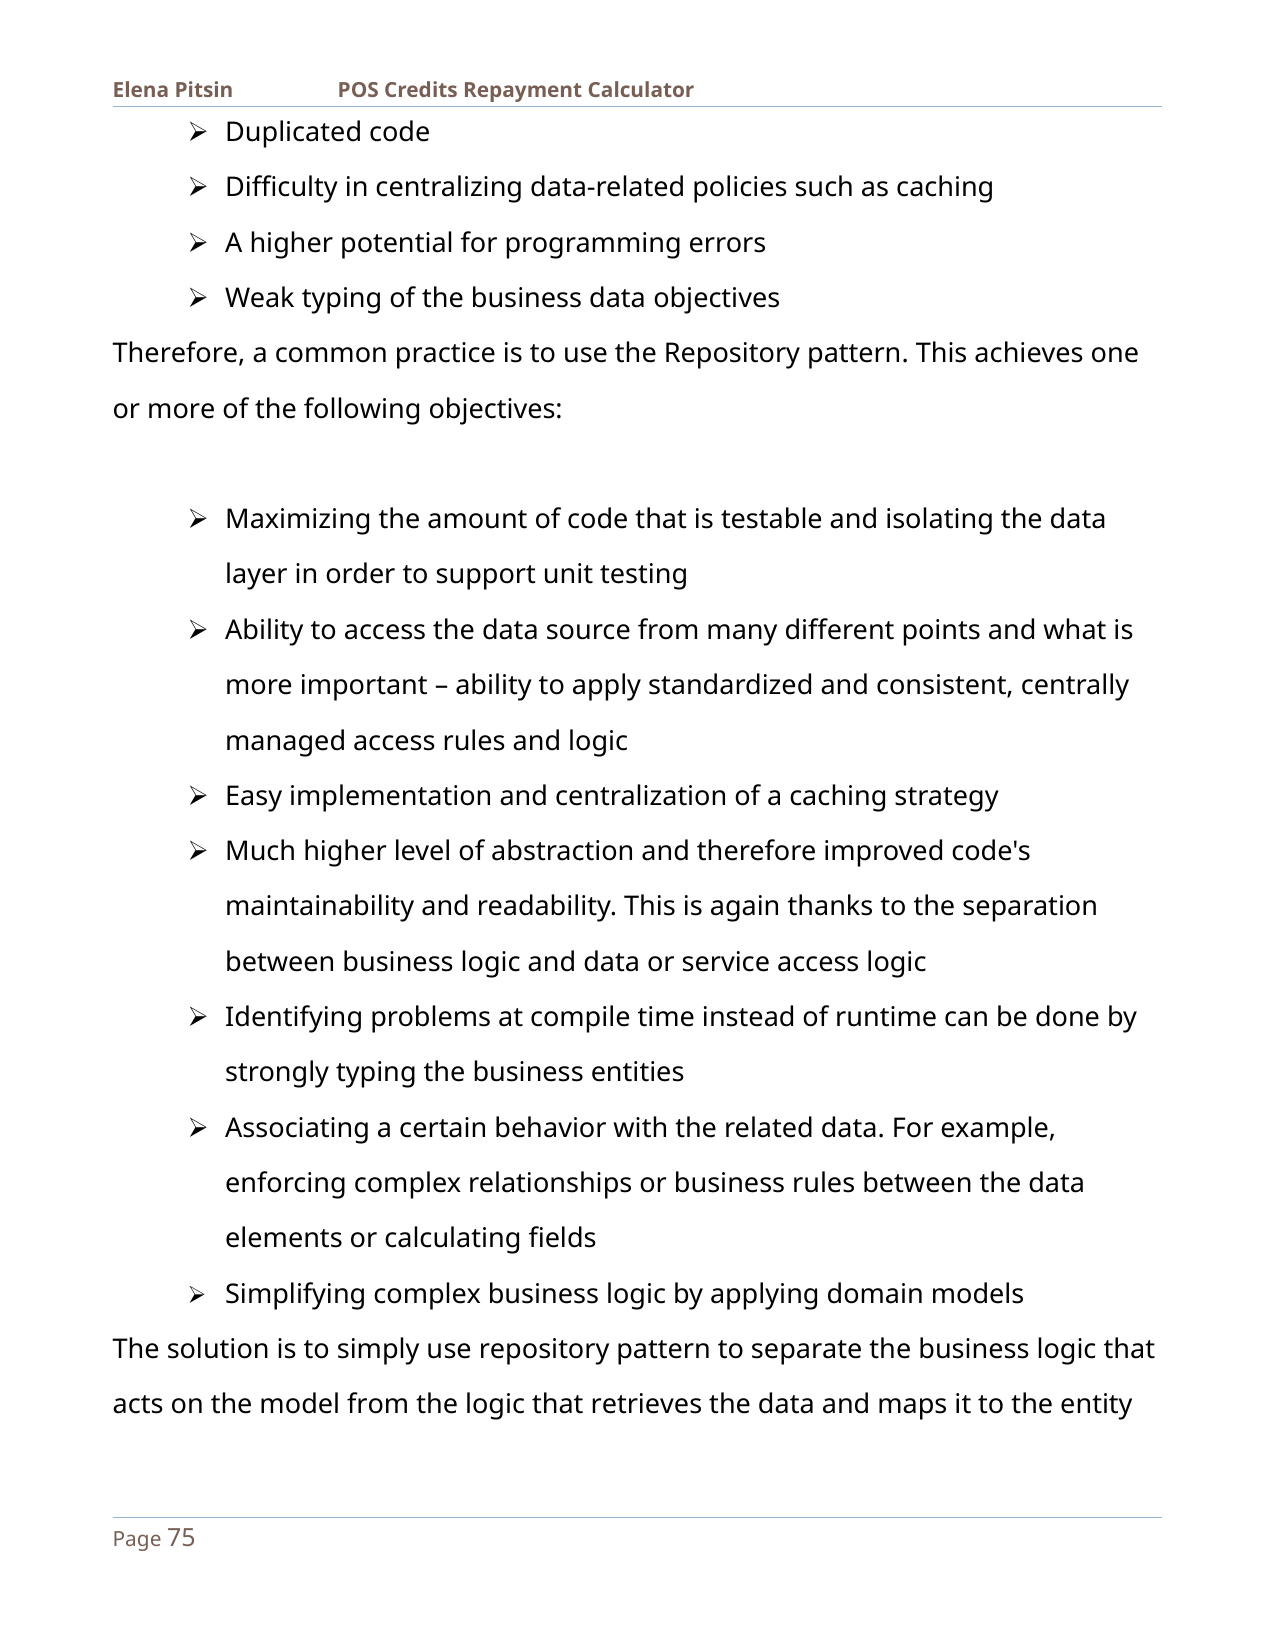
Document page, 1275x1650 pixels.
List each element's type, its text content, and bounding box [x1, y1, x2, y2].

list Difficulty in centralizing data-related policies such as caching [187, 168, 1162, 205]
list Maximizing the amount of code that is testable and isolating the data layer in order to support unit testing [187, 500, 1162, 592]
list Much higher level of abstraction and therefore improved code's maintainability and readability. This is again thanks to the separation between business logic and data or service access logic [187, 832, 1162, 979]
list Associating a certain behavior with the related data. For example, enforcing complex relationships or business rules between the data elements or calculating fields [187, 1108, 1162, 1256]
list Identifying problems at compile time instead of runtime can be done by strongly typing the business entities [187, 997, 1162, 1090]
list Duplicated code [187, 112, 1162, 149]
list Easy implementation and centralization of a caching strategy [187, 776, 1162, 813]
list A higher potential for programming errors [187, 223, 1162, 260]
list Ability to access the data source from many different points and what is more important – ability to apply standardized and consistent, centrally managed access rules and logic [187, 610, 1162, 758]
text Therefore, a common practice is to use the Repository pattern. This achieves one or more of the following objectives: [112, 334, 1162, 426]
list Weak typing of the business data objectives [187, 278, 1162, 315]
list Simplifying complex business logic by applying domain models [187, 1274, 1162, 1311]
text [112, 1329, 1162, 1422]
